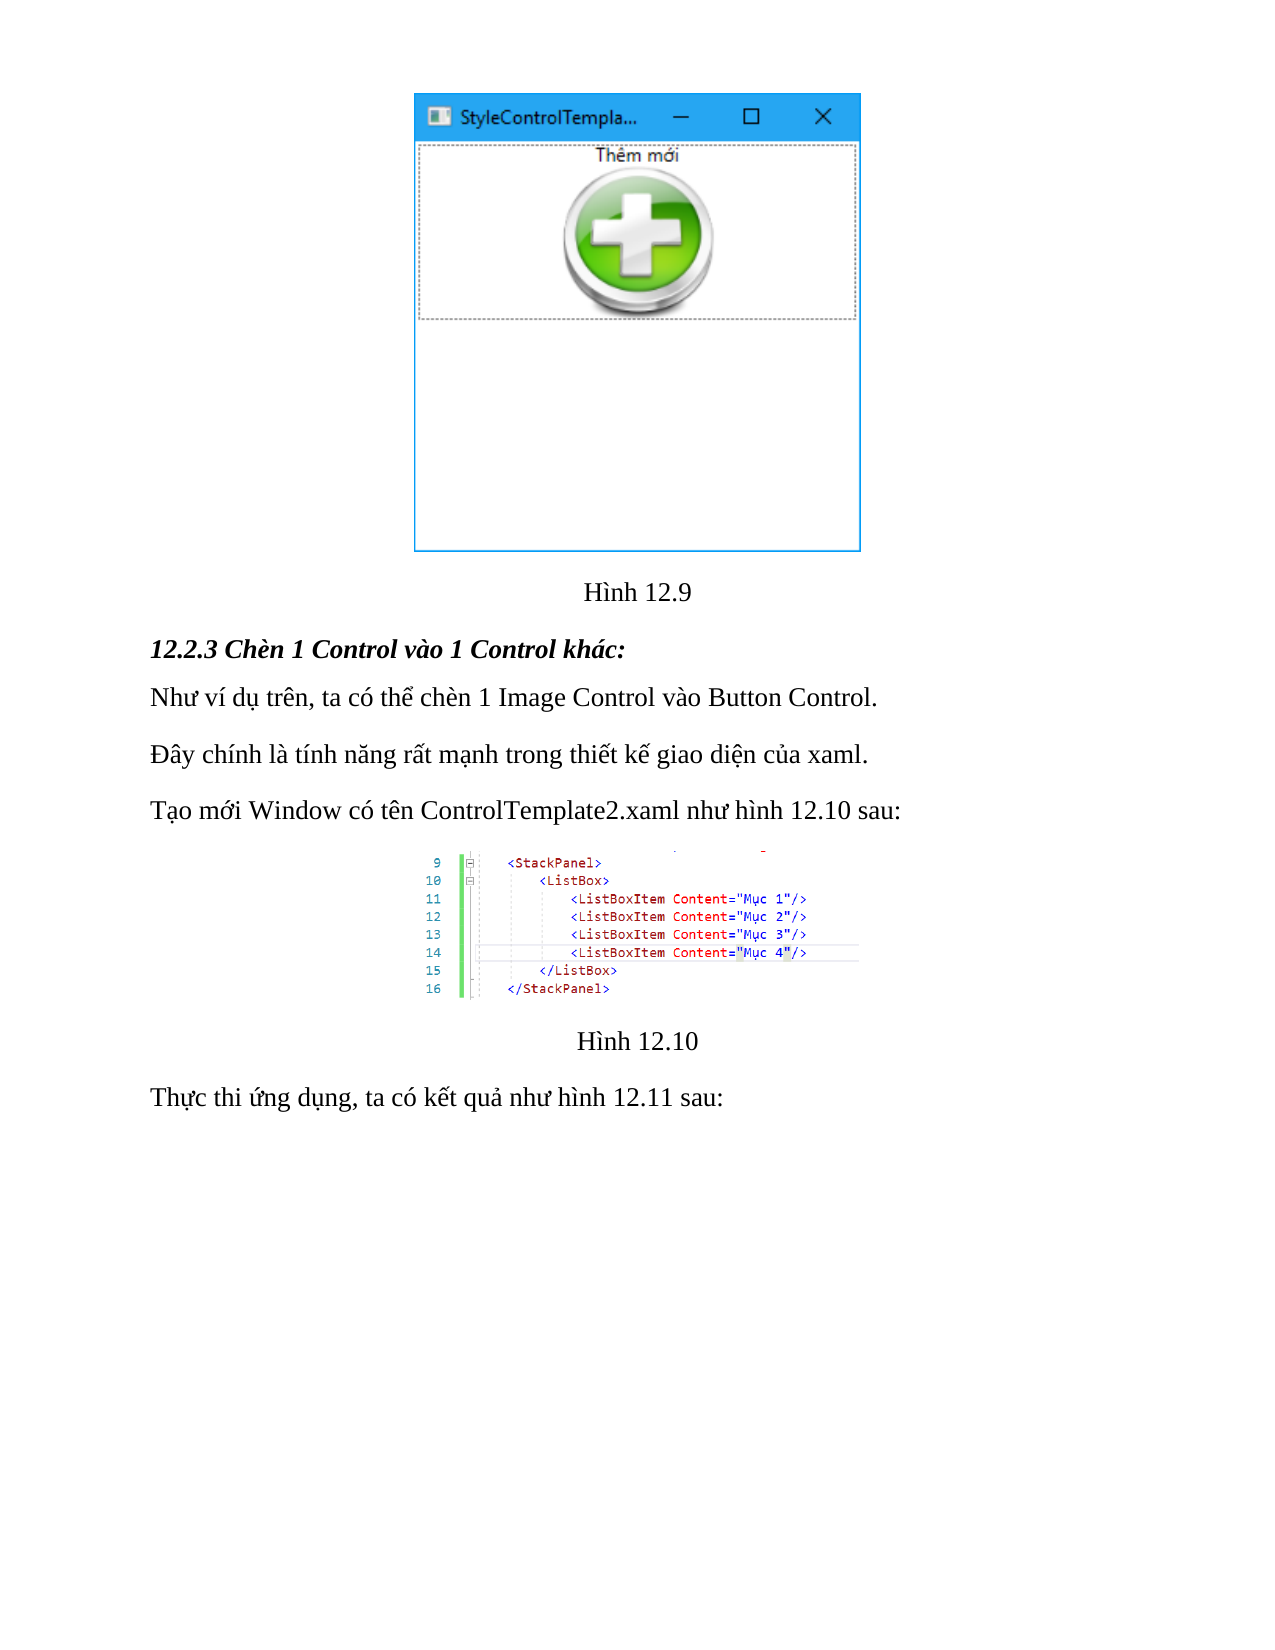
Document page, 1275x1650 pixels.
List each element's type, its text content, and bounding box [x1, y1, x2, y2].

text Thực thi ứng dụng, ta có kết quả như hình 12.11 sau: [150, 1081, 1125, 1112]
text Đây chính là tính năng rất mạnh trong thiết kế giao diện của xaml. [150, 738, 1125, 769]
picture [416, 851, 859, 1000]
text Tạo mới Window có tên ControlTemplate2.xaml như hình 12.10 sau: [150, 794, 1125, 826]
text Hình 12.9 [150, 577, 1125, 608]
text Như ví dụ trên, ta có thể chèn 1 Image Control vào Button Control. [150, 681, 1125, 712]
text Hình 12.10 [150, 1024, 1125, 1056]
picture [414, 93, 861, 552]
subtitle 12.2.3 Chèn 1 Control vào 1 Control khác: [150, 633, 1125, 664]
